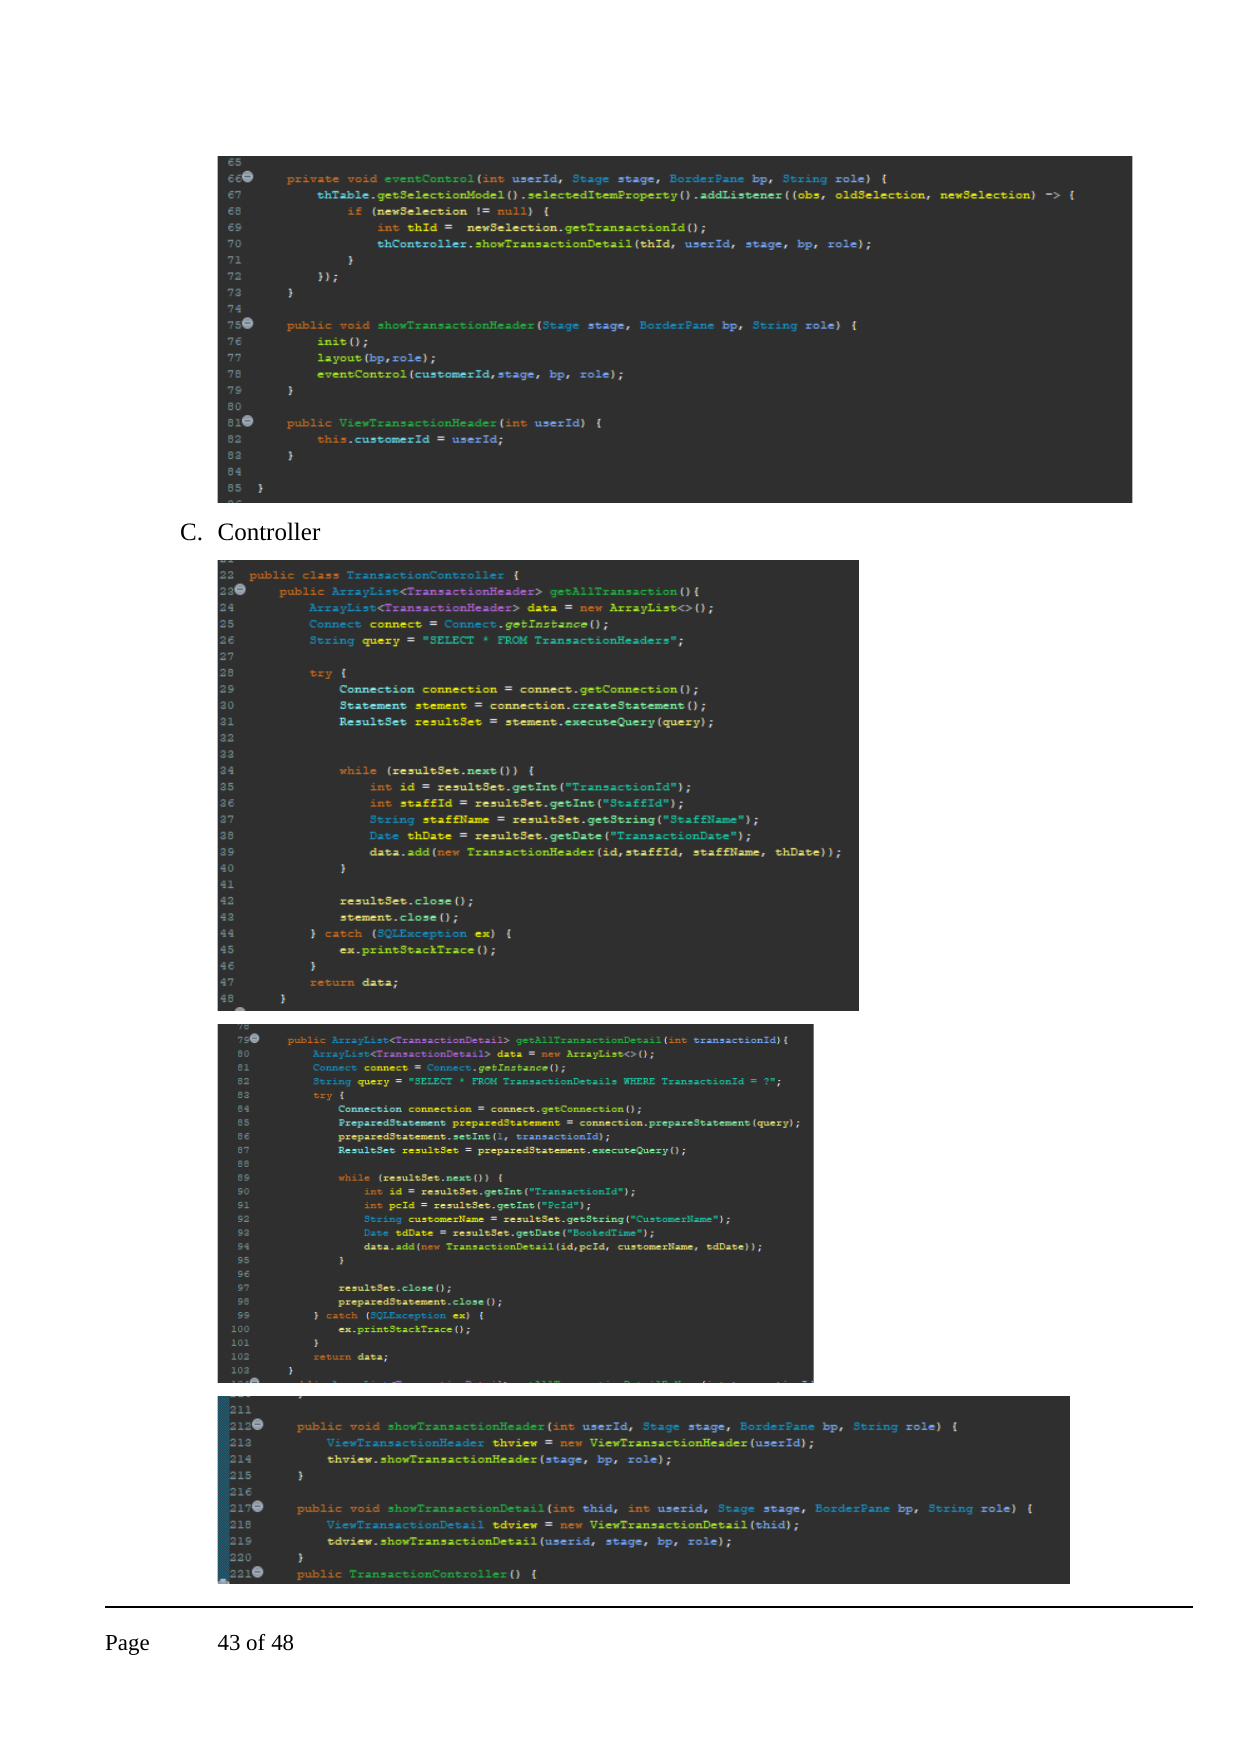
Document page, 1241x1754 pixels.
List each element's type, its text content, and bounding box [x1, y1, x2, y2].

picture [217, 560, 859, 1011]
picture [217, 1024, 814, 1383]
picture [217, 156, 1133, 503]
list Controller [180, 517, 1135, 546]
picture [217, 1396, 1070, 1584]
